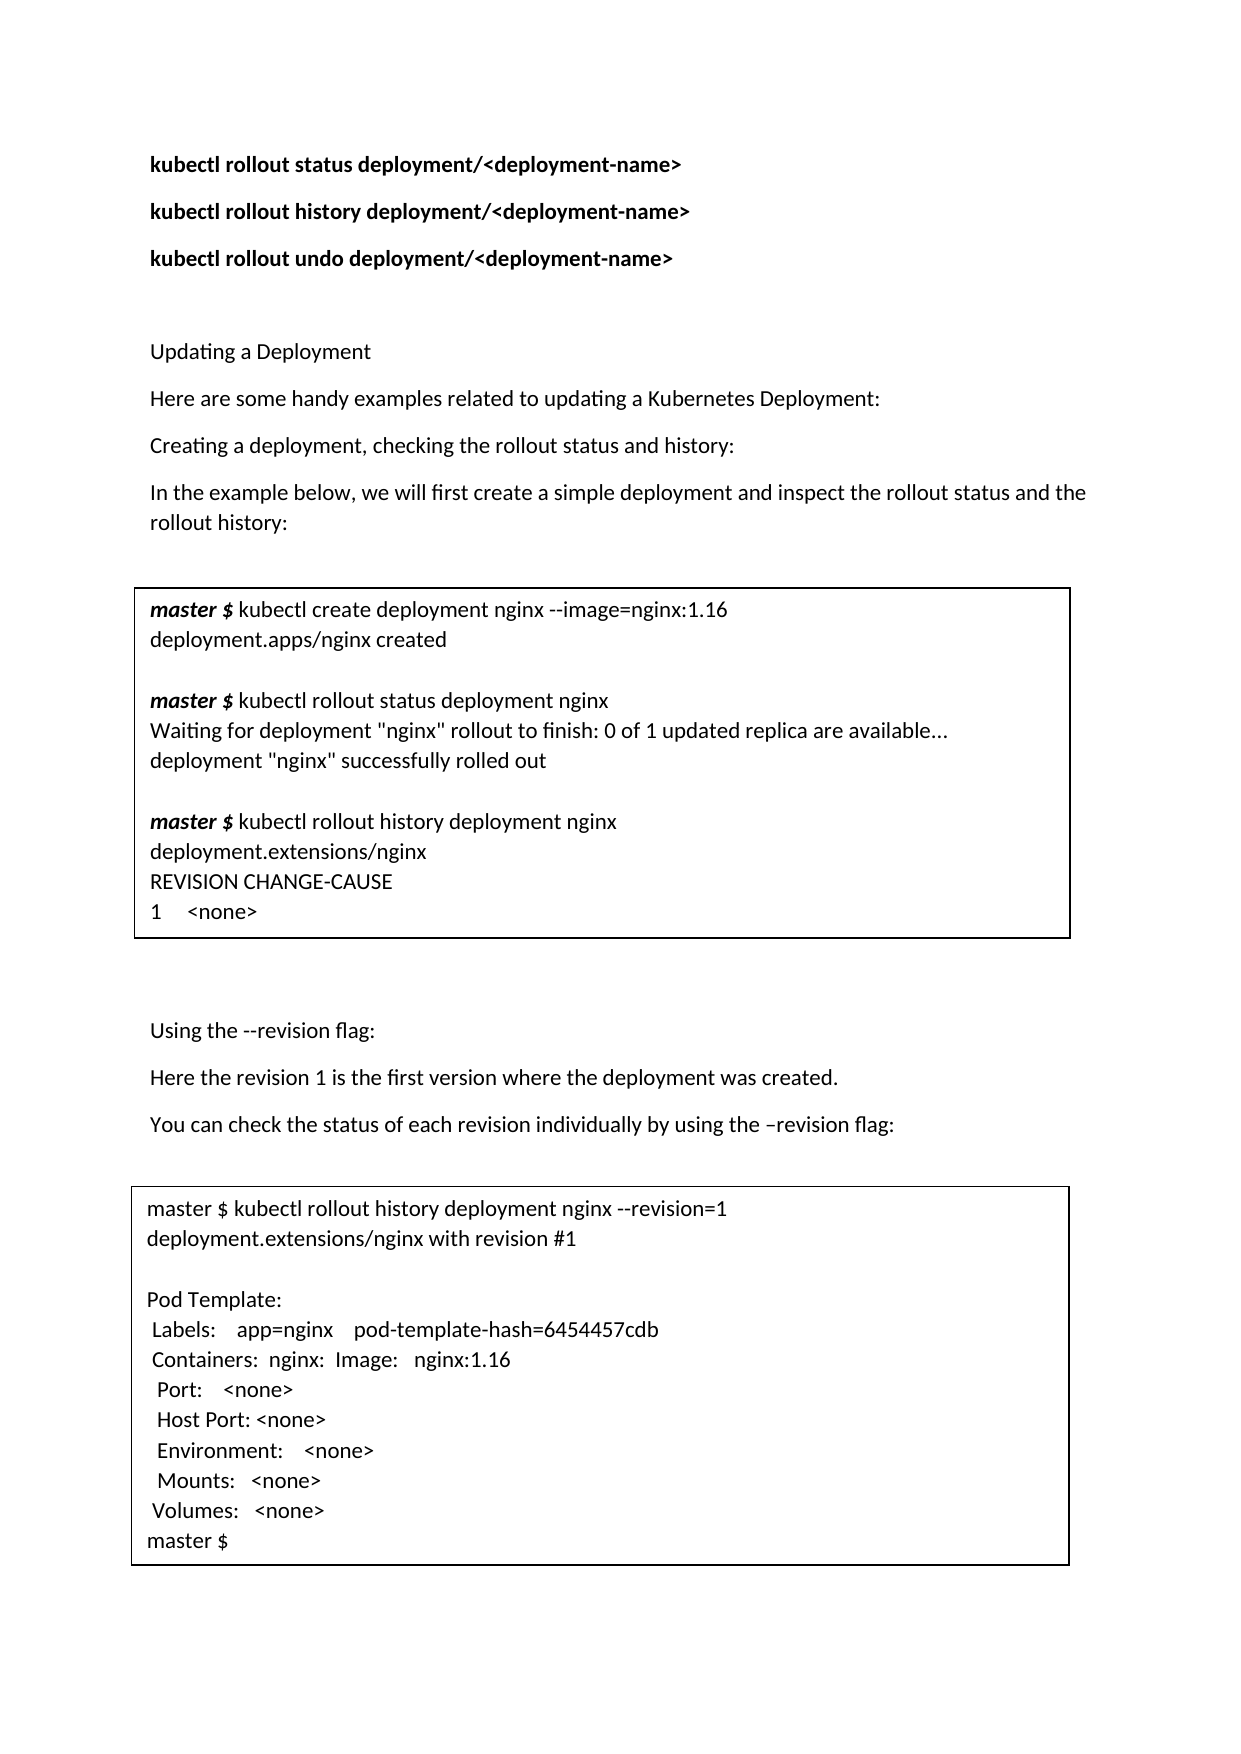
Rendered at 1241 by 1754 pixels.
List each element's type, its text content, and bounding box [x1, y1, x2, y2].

text Using the --revision flag: [150, 1016, 1090, 1044]
text You can check the status of each revision individually by using the –revision flag: [150, 1110, 1090, 1138]
text kubectl rollout history deployment/<deployment-name> [150, 197, 1090, 225]
text Creating a deployment, checking the rollout status and history: [150, 431, 1090, 459]
text Updating a Deployment [150, 337, 1090, 366]
text Here are some handy examples related to updating a Kubernetes Deployment: [150, 384, 1090, 412]
text kubectl rollout status deployment/<deployment-name> [150, 150, 1090, 178]
text Here the revision 1 is the first version where the deployment was created. [150, 1063, 1090, 1091]
text kubectl rollout undo deployment/<deployment-name> [150, 244, 1090, 272]
text In the example below, we will first create a simple deployment and inspect the rollout status and the rollout history: [150, 478, 1090, 536]
